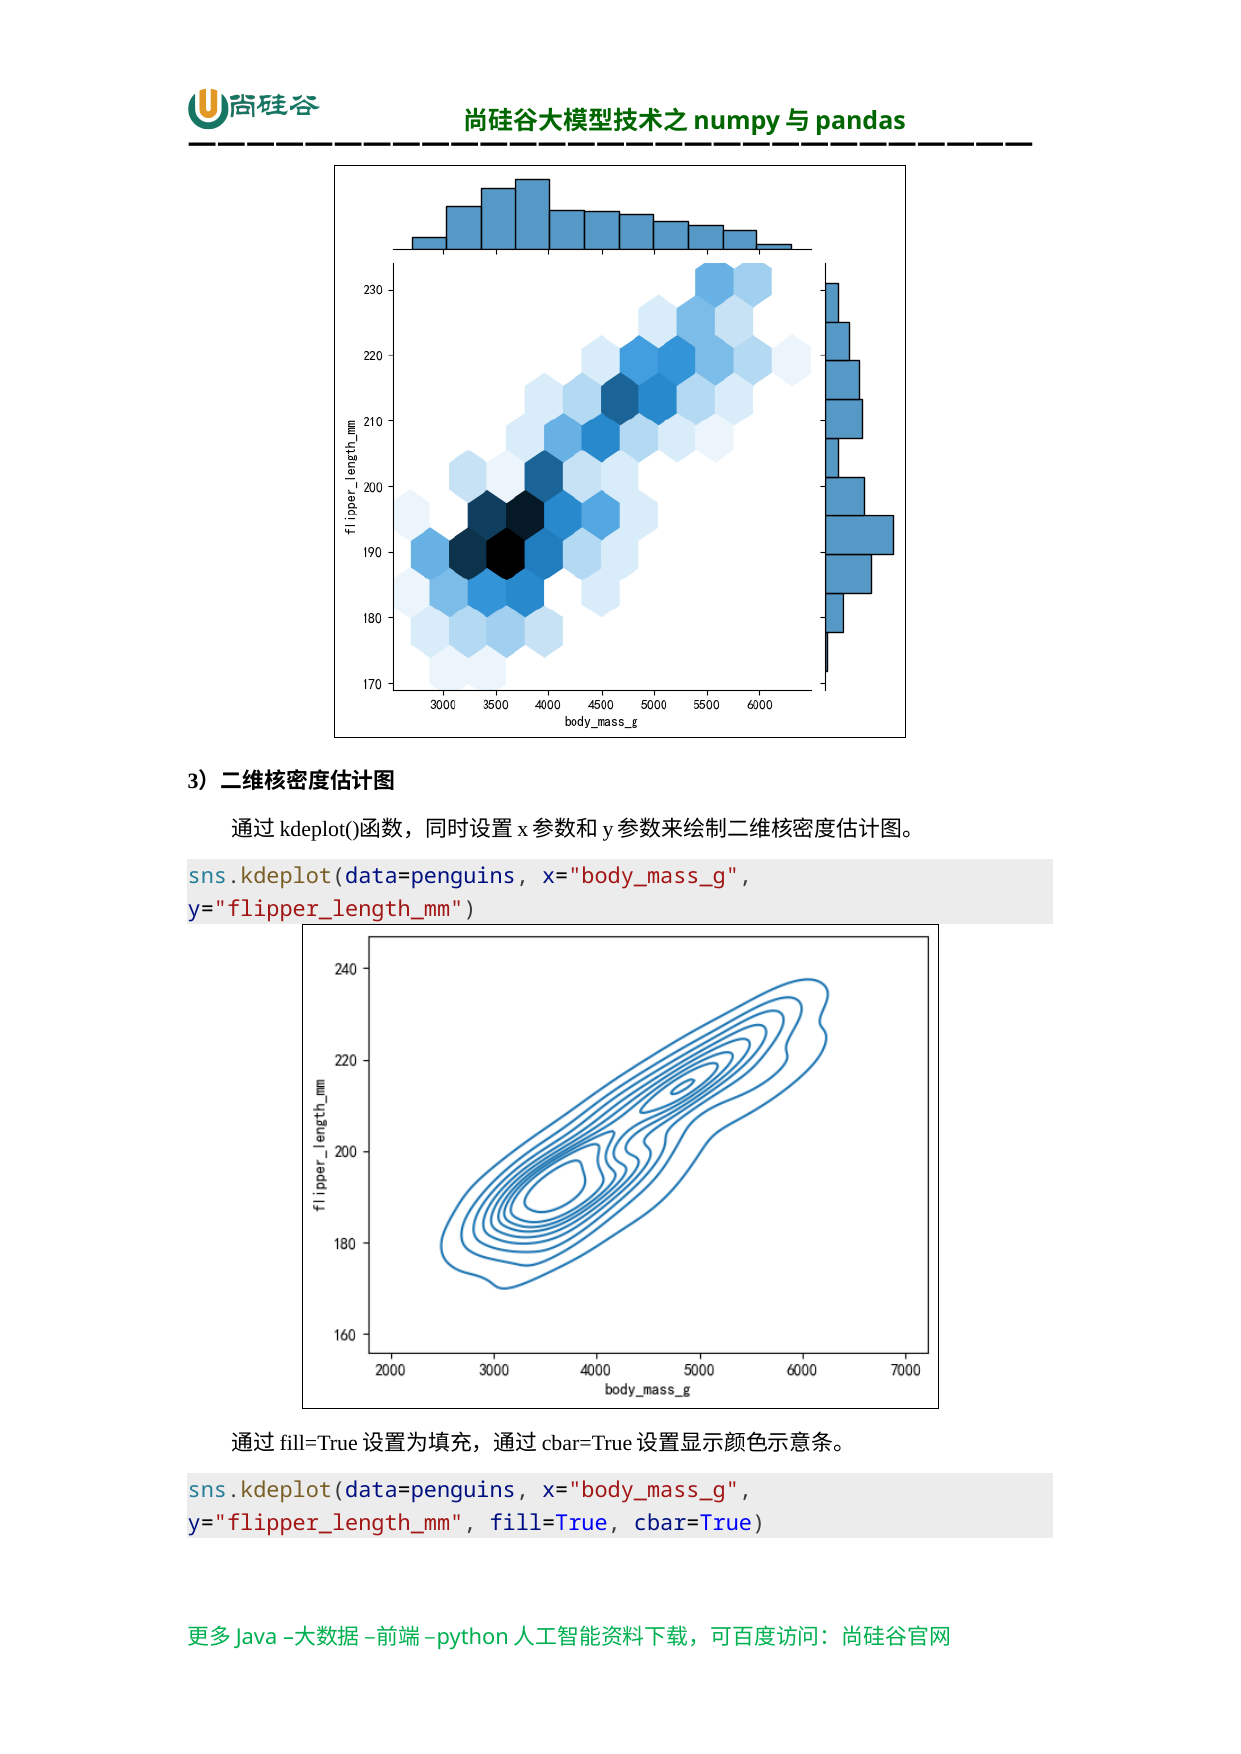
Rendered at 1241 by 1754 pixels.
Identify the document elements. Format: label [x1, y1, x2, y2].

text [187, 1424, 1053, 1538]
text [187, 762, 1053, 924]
picture [303, 925, 938, 1408]
picture [335, 166, 905, 737]
picture [187, 88, 321, 130]
